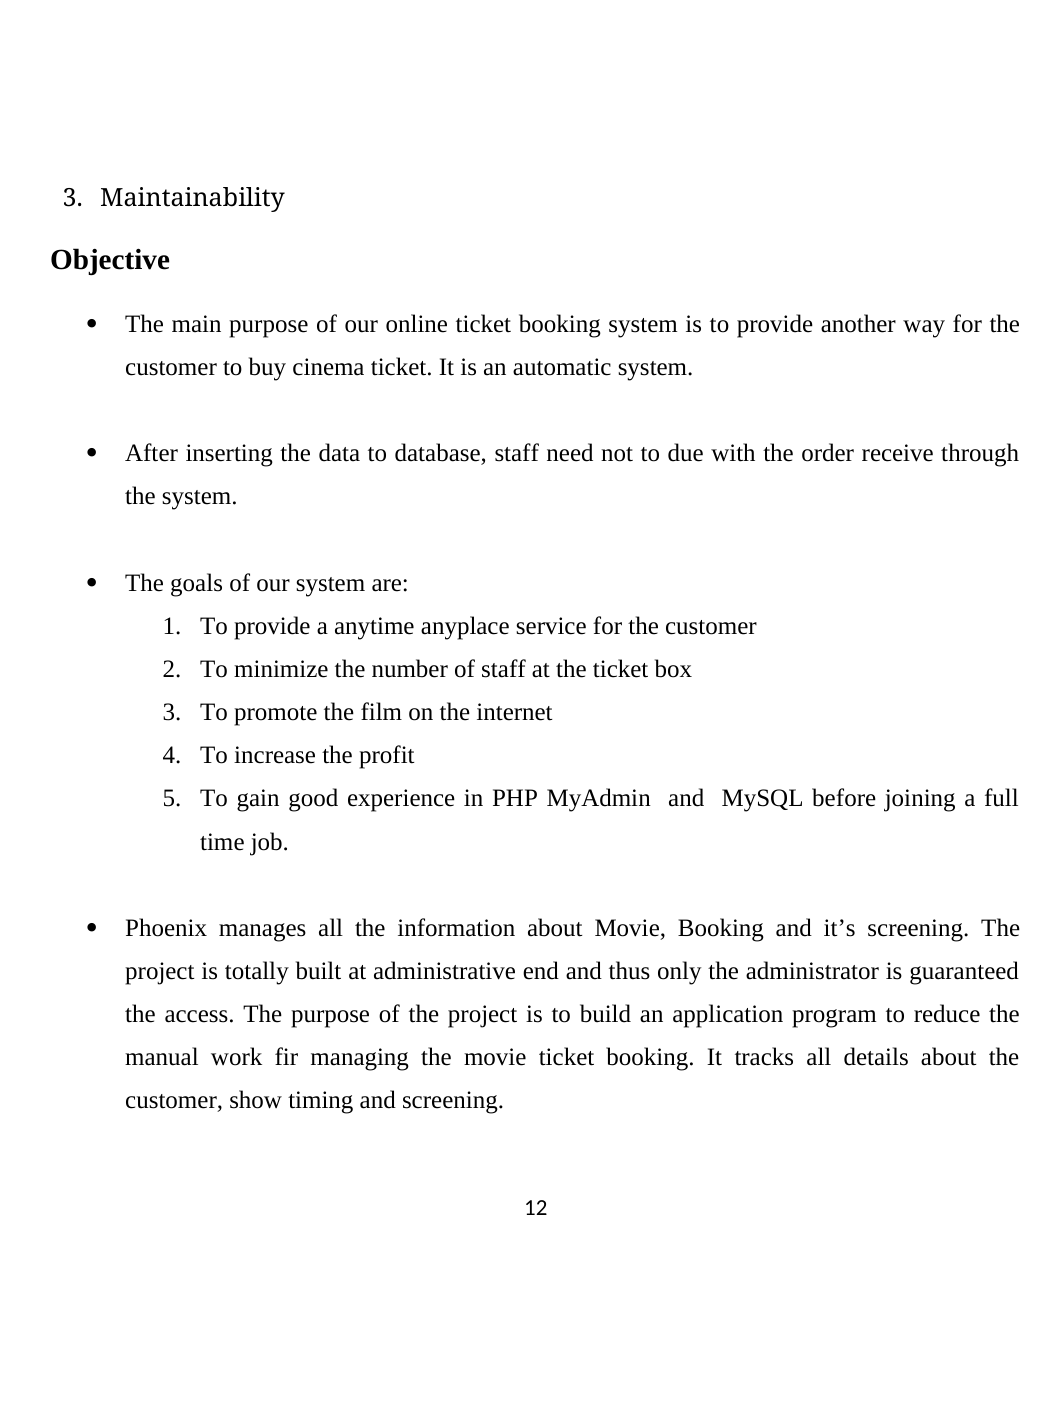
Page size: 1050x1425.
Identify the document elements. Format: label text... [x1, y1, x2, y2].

list Phoenix manages all the information about Movie, Booking and it’s screening. The project is totally built at administrative end and thus only the administrator is guaranteed the access. The purpose of the project is to build an application program to reduce the manual work fir managing the movie ticket booking. It tracks all details about the customer, show timing and screening. [87, 913, 1021, 1114]
list To minimize the number of staff at the ticket box [162, 654, 1021, 683]
list To increase the profit [162, 740, 1021, 769]
list The goals of our system are: [87, 568, 1021, 597]
text Objective [50, 242, 1021, 276]
list The main purpose of our online ticket booking system is to provide another way for the customer to buy cinema ticket. It is an automatic system. [87, 309, 1021, 381]
list To promote the film on the internet [162, 697, 1021, 726]
list To gain good experience in PHP MyAdmin and MySQL before joining a full time job. [162, 783, 1021, 855]
list After inserting the data to database, staff need not to due with the order receive through the system. [87, 438, 1021, 510]
list Maintainability [62, 179, 971, 213]
list To provide a anytime anyplace service for the customer [162, 611, 1021, 640]
